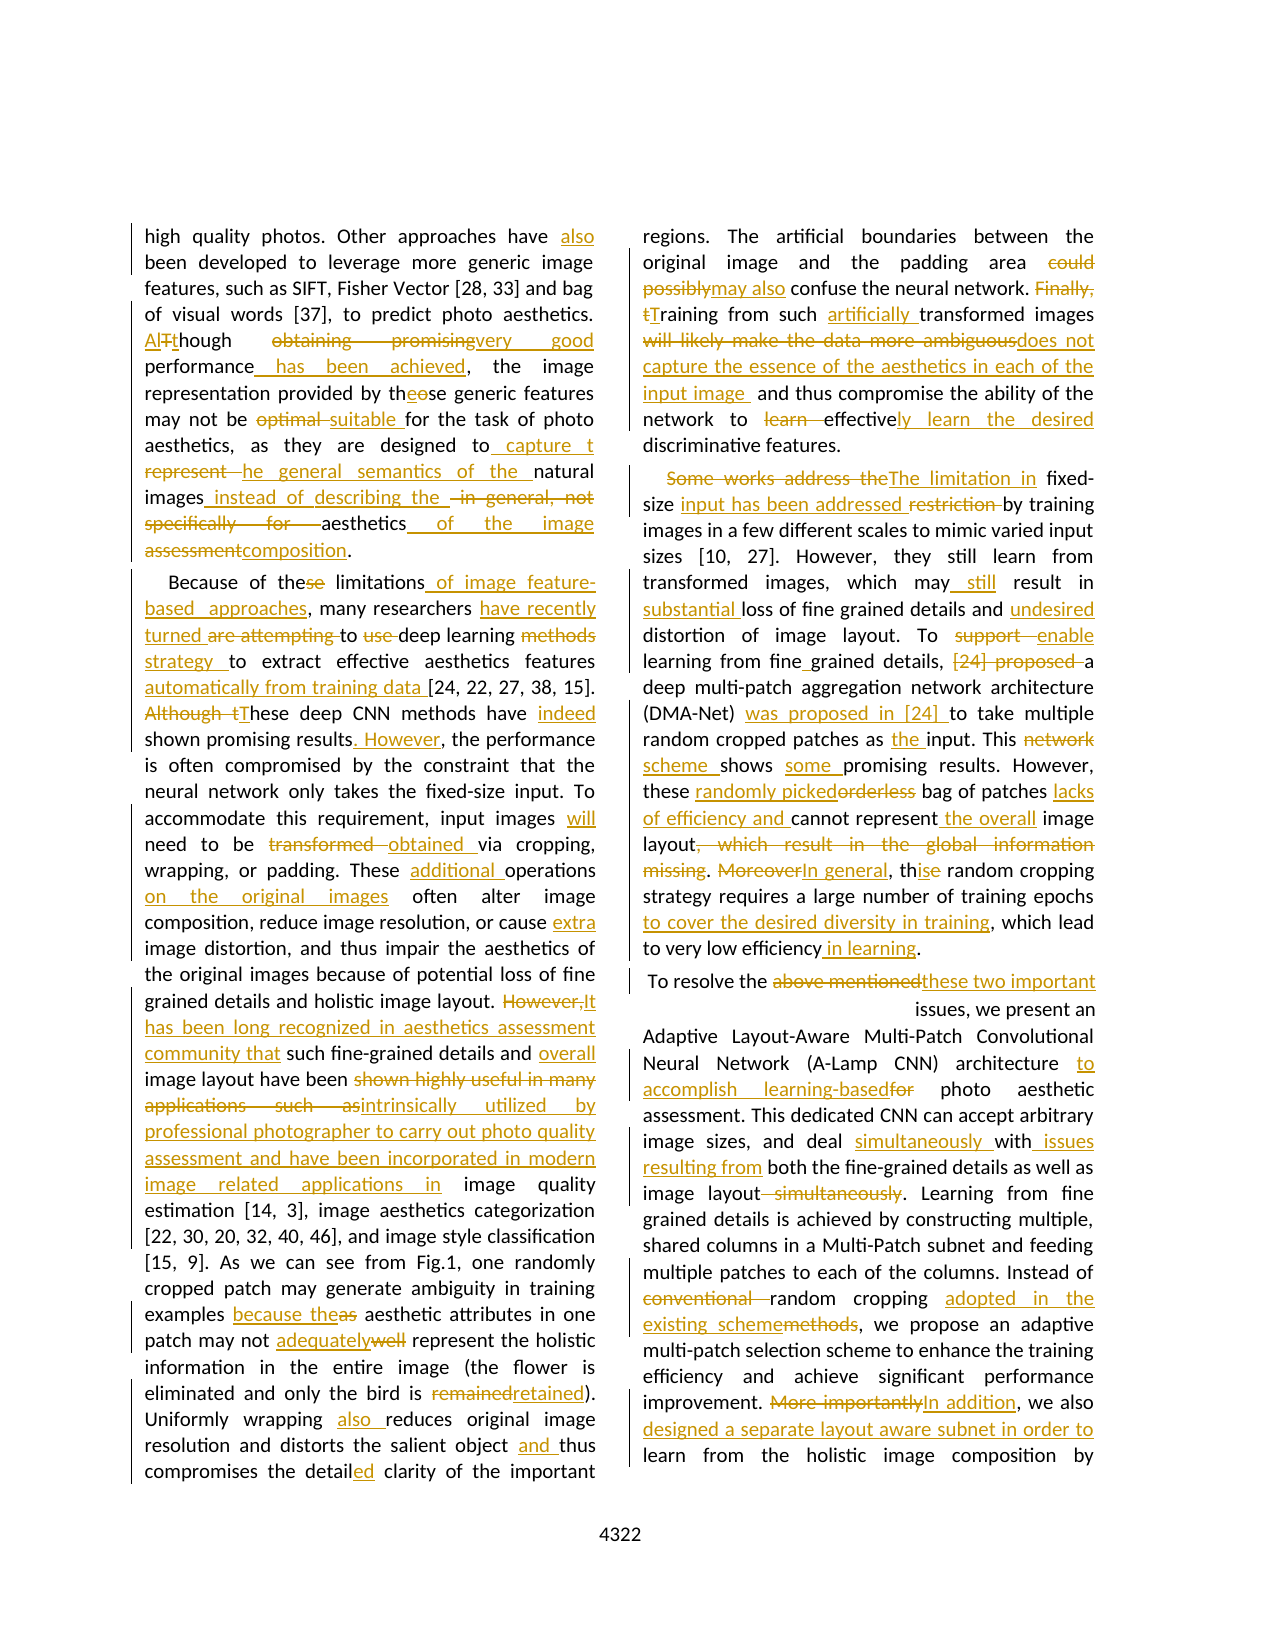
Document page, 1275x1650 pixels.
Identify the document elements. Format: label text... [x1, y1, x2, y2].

text Because of the limitations, many researchers to deep learning to extract effective aesthetics features [24, 22, 27, 38, 15]. hese deep CNN methods have shown promising results, the performance is often compromised by the constraint that the neural network only takes the fixed-size input. To accommodate this requirement, input images need to be via cropping, wrapping, or padding. These operations often alter image composition, reduce image resolution, or cause image distortion, and thus impair the aesthetics of the original images because of potential loss of fine grained details and holistic image layout. such fine-grained details and image layout have been image quality estimation [14, 3], image aesthetics categorization[22, 30, 20, 32, 40, 46], and image style classification [15, 9]. As we can see from Fig.1, one randomly cropped patch may generate ambiguity in training examples aesthetic attributes in one patch may not represent the holistic information in the entire image (the flower is eliminated and only the bird is ). Uniformly wrapping reduces original image resolution and distorts the salient object thus compromises the detail clarity of the important regions. The artificial boundaries between the original image and the padding area confuse the neural network. raining from such transformed images and thus compromise the ability of the network to effective discriminative features. [144, 569, 596, 1036]
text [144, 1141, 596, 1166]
text Because of the limitations, many researchers to deep learning to extract effective aesthetics features [24, 22, 27, 38, 15]. hese deep CNN methods have shown promising results, the performance is often compromised by the constraint that the neural network only takes the fixed-size input. To accommodate this requirement, input images need to be via cropping, wrapping, or padding. These operations often alter image composition, reduce image resolution, or cause image distortion, and thus impair the aesthetics of the original images because of potential loss of fine grained details and holistic image layout. such fine-grained details and image layout have been image quality estimation [14, 3], image aesthetics categorization[22, 30, 20, 32, 40, 46], and image style classification [15, 9]. As we can see from Fig.1, one randomly cropped patch may generate ambiguity in training examples aesthetic attributes in one patch may not represent the holistic information in the entire image (the flower is eliminated and only the bird is ). Uniformly wrapping reduces original image resolution and distorts the salient object thus compromises the detail clarity of the important regions. The artificial boundaries between the original image and the padding area confuse the neural network. raining from such transformed images and thus compromise the ability of the network to effective discriminative features. [144, 1167, 596, 1484]
text To resolve the issues, we present an [644, 968, 1096, 1021]
text fixed-size by training images in a few different scales to mimic varied input sizes [10, 27]. However, they still learn from transformed images, which may result in loss of fine grained details and distortion of image layout. To learning from finegrained details, a deep multi-patch aggregation network architecture (DMA-Net) to take multiple random cropped patches as input. This shows promising results. However, these bag of patches cannot represent image layout. , th random cropping strategy requires a large number of training epochs, which lead to very low efficiency. [643, 465, 1094, 961]
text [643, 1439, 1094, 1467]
